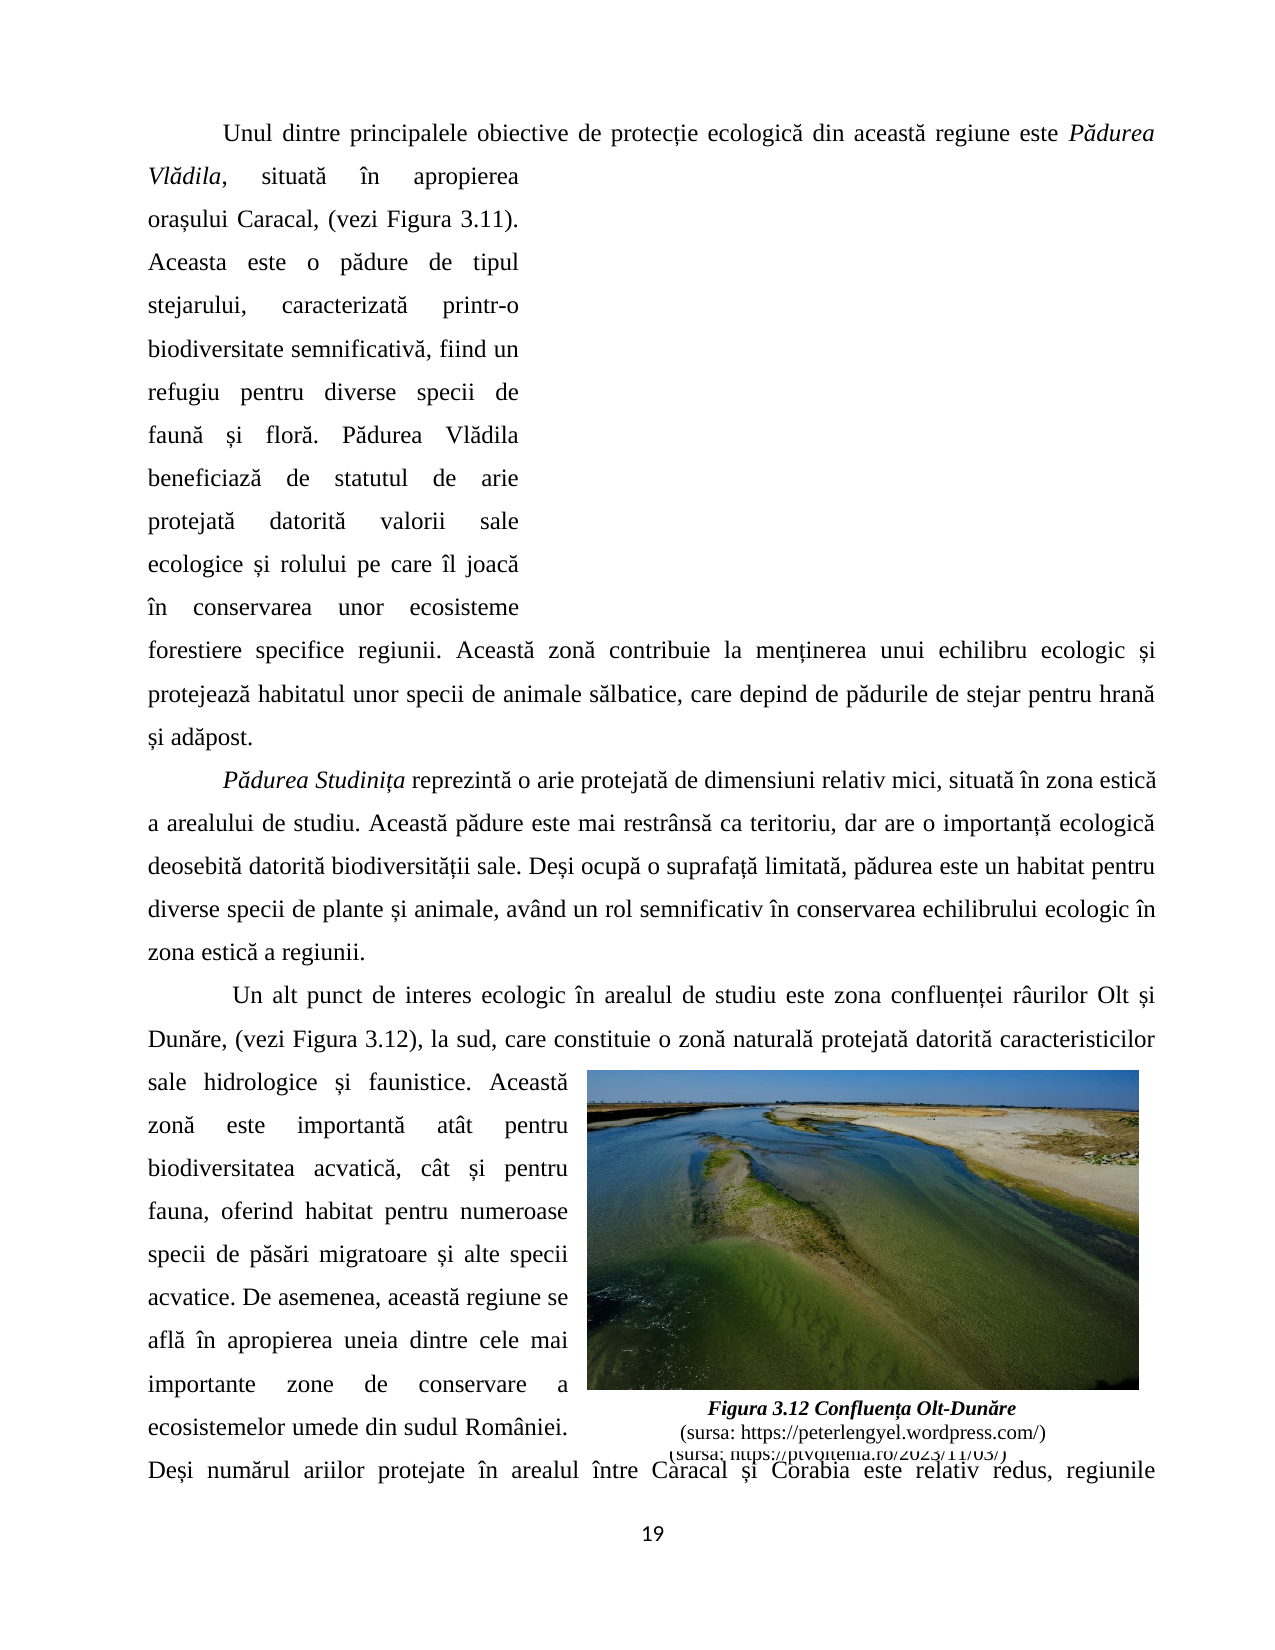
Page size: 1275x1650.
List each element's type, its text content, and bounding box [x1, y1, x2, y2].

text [148, 981, 1157, 1484]
text Unul dintre principalele obiective de protecție ecologică din această regiune este Pădurea Vlădila, situată în apropierea orașului Caracal, (vezi Figura 3.11). Aceasta este o pădure de tipul stejarului, caracterizată printr-o biodiversitate semnificativă, fiind un refugiu pentru diverse specii de faună și floră. Pădurea Vlădila beneficiază de statutul de arie protejată datorită valorii sale ecologice și rolului pe care îl joacă în conservarea unor ecosisteme forestiere specifice regiunii. Această zonă contribuie la menținerea unui echilibru ecologic și protejează habitatul unor specii de animale sălbatice, care depind de pădurile de stejar pentru hrană și adăpost. [148, 118, 1157, 751]
picture [587, 1070, 1139, 1390]
text Pădurea Studinița reprezintă o arie protejată de dimensiuni relativ mici, situată în zona estică a arealului de studiu. Această pădure este mai restrânsă ca teritoriu, dar are o importanță ecologică deosebită datorită biodiversității sale. Deși ocupă o suprafață limitată, pădurea este un habitat pentru diverse specii de plante și animale, având un rol semnificativ în conservarea echilibrului ecologic în zona estică a regiunii. [148, 765, 1157, 966]
